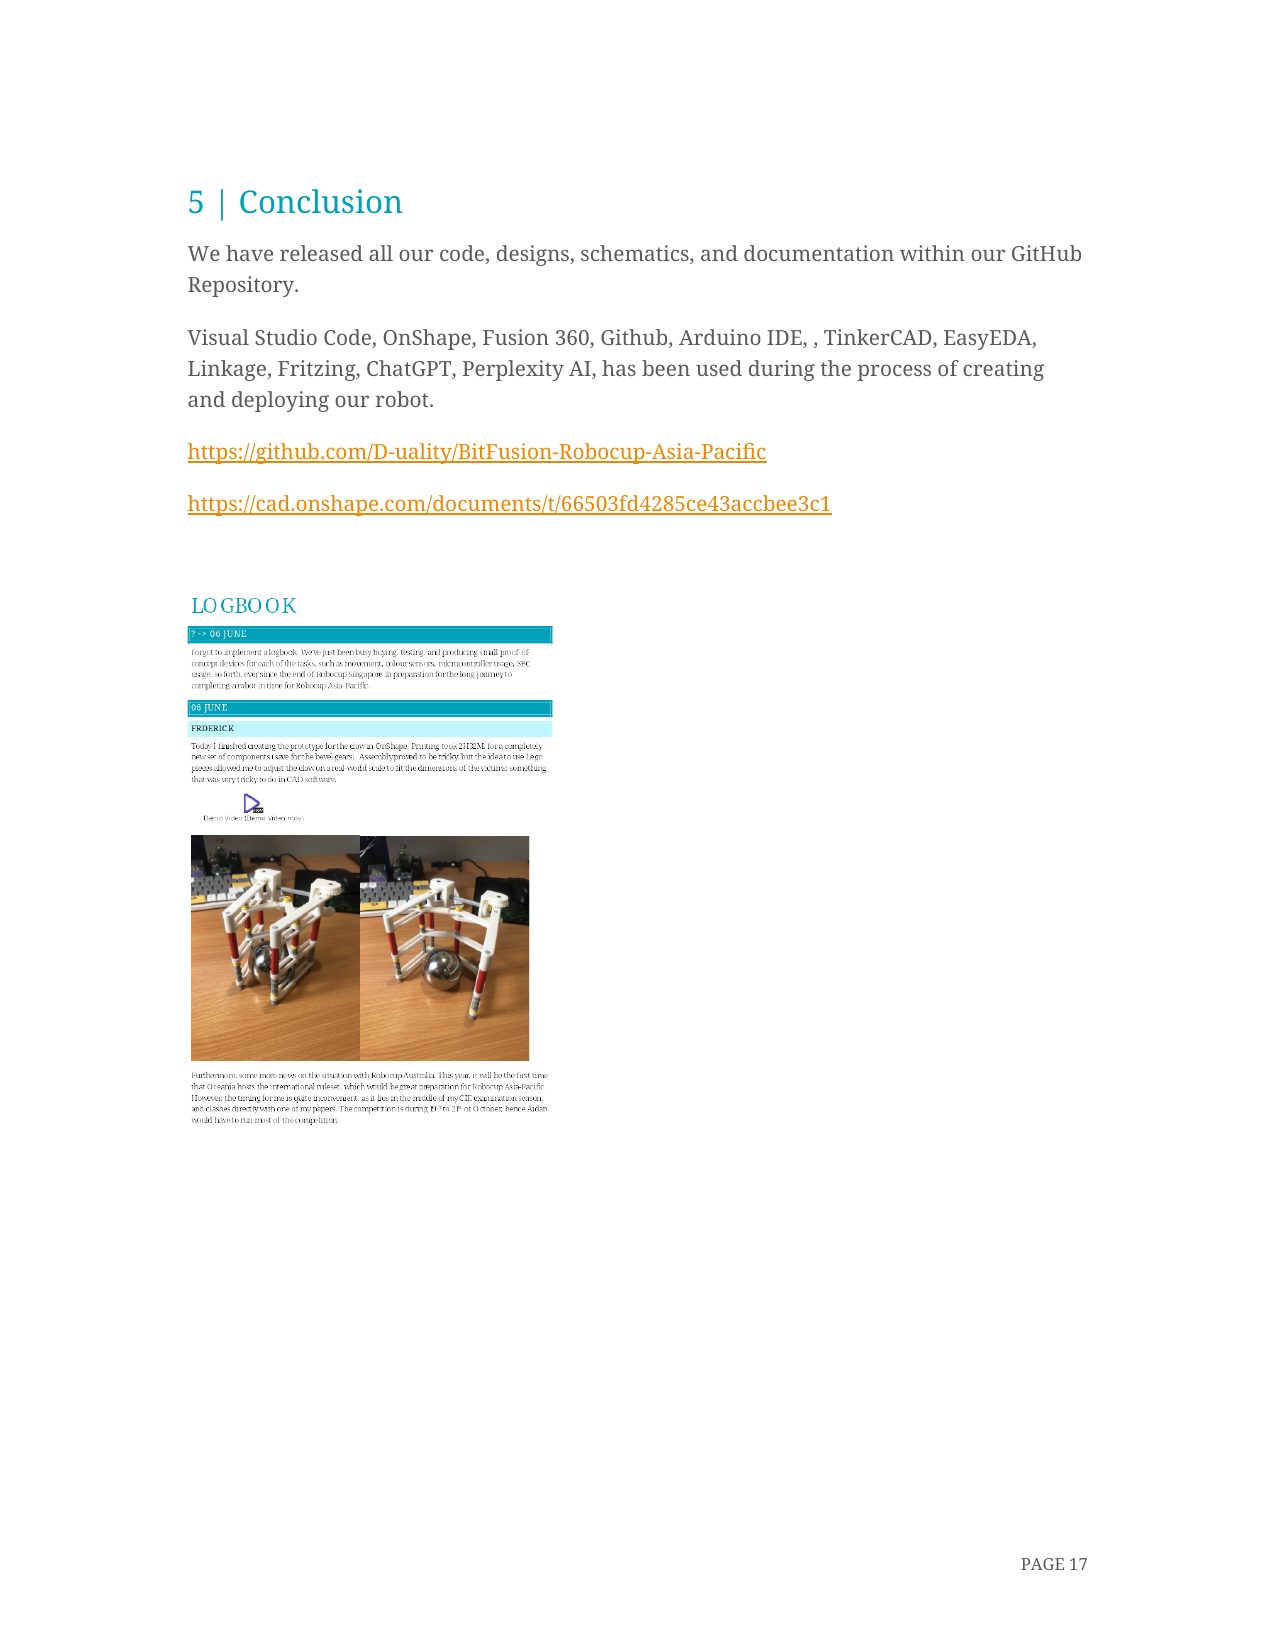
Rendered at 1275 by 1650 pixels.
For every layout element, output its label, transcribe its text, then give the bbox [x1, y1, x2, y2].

text We have released all our code, designs, schematics, and documentation within our GitHub Repository. [187, 239, 1087, 299]
text Visual Studio Code, OnShape, Fusion 360, Github, Arduino IDE, , TinkerCAD, EasyEDA, Linkage, Fritzing, ChatGPT, Perplexity AI, has been used during the process of creating and deploying our robot. [187, 323, 1087, 413]
text https://github.com/D-uality/BitFusion-Robocup-Asia-Pacific [187, 437, 1087, 466]
text https://cad.onshape.com/documents/t/66503fd4285ce43accbee3c1 [187, 489, 1087, 518]
subtitle 5 | Conclusion [187, 180, 1087, 223]
